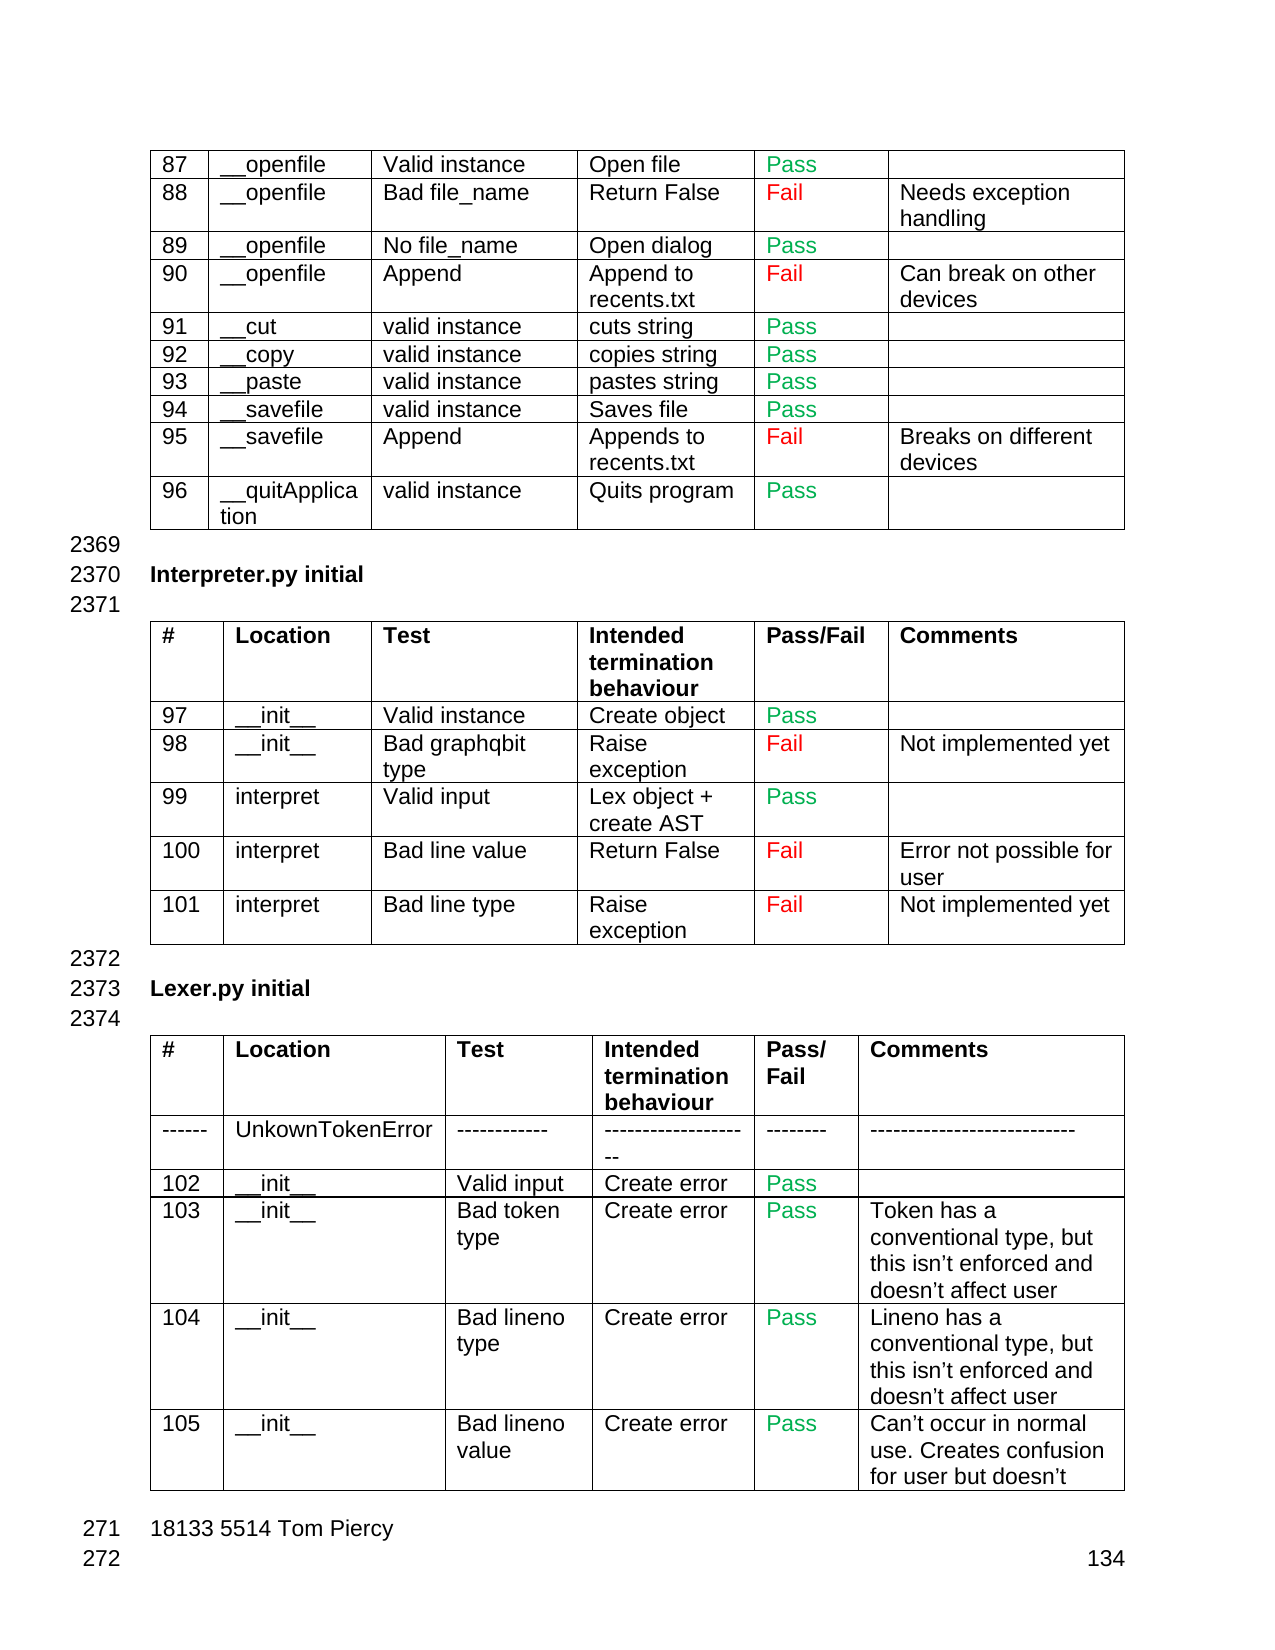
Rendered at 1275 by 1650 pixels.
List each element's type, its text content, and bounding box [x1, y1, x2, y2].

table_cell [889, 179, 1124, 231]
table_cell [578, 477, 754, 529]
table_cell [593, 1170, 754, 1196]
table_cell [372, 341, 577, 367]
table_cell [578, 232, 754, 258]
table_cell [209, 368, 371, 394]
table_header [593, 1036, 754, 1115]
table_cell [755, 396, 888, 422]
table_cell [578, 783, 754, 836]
text Interpreter.py initial [150, 561, 1125, 587]
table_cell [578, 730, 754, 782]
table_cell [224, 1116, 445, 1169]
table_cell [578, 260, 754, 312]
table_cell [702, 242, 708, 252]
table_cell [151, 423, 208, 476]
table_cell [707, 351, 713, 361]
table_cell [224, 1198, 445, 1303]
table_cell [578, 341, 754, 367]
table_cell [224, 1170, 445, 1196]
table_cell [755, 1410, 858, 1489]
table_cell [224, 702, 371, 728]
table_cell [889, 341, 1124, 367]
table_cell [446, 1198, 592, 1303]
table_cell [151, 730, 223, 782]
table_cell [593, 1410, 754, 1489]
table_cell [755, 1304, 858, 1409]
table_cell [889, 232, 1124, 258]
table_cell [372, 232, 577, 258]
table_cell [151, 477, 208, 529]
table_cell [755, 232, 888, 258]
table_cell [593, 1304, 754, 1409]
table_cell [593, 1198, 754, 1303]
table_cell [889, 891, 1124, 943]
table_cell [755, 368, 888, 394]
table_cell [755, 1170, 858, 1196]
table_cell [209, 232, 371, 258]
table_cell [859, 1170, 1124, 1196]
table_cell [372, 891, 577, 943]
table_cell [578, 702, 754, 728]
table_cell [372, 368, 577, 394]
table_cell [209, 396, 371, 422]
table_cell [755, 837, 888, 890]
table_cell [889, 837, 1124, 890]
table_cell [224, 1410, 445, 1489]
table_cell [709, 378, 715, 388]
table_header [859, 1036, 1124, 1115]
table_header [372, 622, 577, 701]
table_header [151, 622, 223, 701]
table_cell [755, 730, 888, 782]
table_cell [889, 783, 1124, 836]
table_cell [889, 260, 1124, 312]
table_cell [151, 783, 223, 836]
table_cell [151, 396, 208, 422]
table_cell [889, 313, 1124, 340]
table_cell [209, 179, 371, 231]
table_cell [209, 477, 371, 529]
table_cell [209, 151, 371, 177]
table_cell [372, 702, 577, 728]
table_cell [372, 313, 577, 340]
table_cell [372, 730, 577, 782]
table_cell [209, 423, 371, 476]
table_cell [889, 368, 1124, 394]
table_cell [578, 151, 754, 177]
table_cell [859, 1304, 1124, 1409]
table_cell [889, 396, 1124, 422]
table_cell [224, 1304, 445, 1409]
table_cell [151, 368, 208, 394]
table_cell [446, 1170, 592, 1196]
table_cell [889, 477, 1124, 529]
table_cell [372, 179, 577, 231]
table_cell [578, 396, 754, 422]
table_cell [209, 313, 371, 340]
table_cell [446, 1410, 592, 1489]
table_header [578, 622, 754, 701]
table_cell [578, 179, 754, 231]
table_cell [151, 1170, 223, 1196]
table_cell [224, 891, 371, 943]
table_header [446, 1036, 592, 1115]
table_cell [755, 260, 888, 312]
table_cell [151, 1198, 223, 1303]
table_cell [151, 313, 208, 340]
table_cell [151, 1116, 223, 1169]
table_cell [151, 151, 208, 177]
text Lexer.py initial [150, 975, 1125, 1001]
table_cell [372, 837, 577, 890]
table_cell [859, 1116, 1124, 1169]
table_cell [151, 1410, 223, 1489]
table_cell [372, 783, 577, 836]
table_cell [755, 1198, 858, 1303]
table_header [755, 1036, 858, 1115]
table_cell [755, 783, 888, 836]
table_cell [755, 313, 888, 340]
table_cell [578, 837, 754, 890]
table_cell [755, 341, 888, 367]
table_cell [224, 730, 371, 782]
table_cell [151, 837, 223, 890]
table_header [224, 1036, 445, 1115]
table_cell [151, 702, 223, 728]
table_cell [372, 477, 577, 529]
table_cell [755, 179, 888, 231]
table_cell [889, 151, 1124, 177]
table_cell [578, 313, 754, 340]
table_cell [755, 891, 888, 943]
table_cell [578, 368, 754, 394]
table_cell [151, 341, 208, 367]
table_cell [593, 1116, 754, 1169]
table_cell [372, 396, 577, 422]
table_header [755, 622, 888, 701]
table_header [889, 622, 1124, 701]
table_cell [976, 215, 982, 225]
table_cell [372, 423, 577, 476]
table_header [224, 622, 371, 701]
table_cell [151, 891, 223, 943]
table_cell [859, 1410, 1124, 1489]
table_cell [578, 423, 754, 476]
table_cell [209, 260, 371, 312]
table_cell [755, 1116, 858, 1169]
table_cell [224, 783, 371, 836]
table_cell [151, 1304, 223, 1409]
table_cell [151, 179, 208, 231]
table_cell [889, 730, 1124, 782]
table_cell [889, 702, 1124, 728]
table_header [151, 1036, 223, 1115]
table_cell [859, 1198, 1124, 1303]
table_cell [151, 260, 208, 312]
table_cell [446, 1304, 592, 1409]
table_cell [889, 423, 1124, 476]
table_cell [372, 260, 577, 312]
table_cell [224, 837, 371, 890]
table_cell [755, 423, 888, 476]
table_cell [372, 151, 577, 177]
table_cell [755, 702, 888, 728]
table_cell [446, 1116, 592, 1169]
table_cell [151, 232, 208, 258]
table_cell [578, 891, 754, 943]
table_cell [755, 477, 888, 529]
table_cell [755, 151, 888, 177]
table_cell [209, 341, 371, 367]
